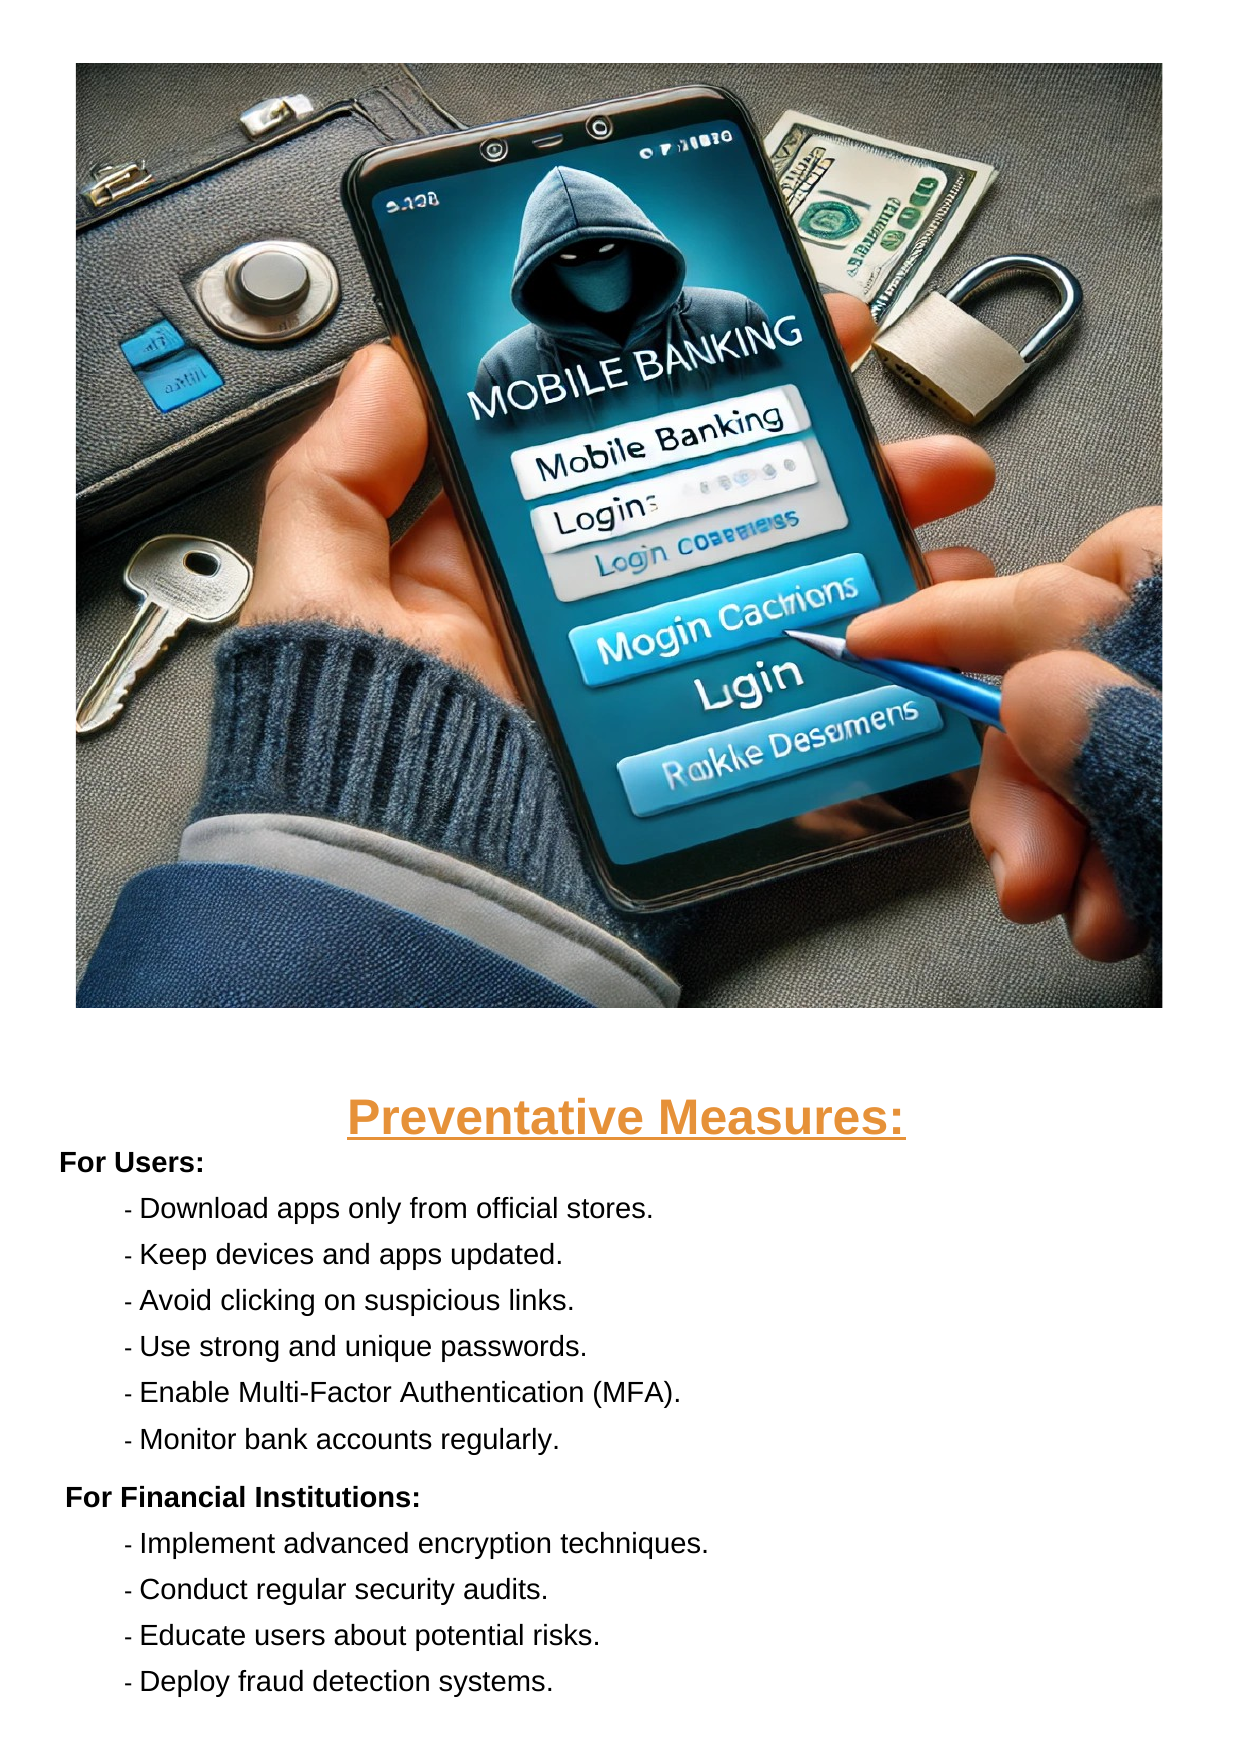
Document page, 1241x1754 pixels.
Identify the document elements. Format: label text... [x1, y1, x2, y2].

picture [75, 63, 1163, 1008]
list Deploy fraud detection systems. [124, 1664, 1181, 1698]
list Implement advanced encryption techniques. [124, 1526, 1181, 1559]
list Enable Multi-Factor Authentication (MFA). [124, 1376, 1181, 1409]
list Avoid clicking on suspicious links. [124, 1283, 1181, 1317]
list Download apps only from official stores. [124, 1191, 1181, 1224]
list Educate users about potential risks. [124, 1618, 1181, 1652]
list Keep devices and apps updated. [124, 1237, 1181, 1271]
list Monitor bank accounts regularly. [124, 1422, 1181, 1455]
subtitle For Financial Institutions: [65, 1479, 1181, 1513]
list Conduct regular security audits. [124, 1572, 1181, 1605]
list Use strong and unique passwords. [124, 1329, 1181, 1363]
subtitle Preventative Measures: [65, 1087, 1181, 1145]
subtitle For Users: [59, 1145, 1181, 1178]
